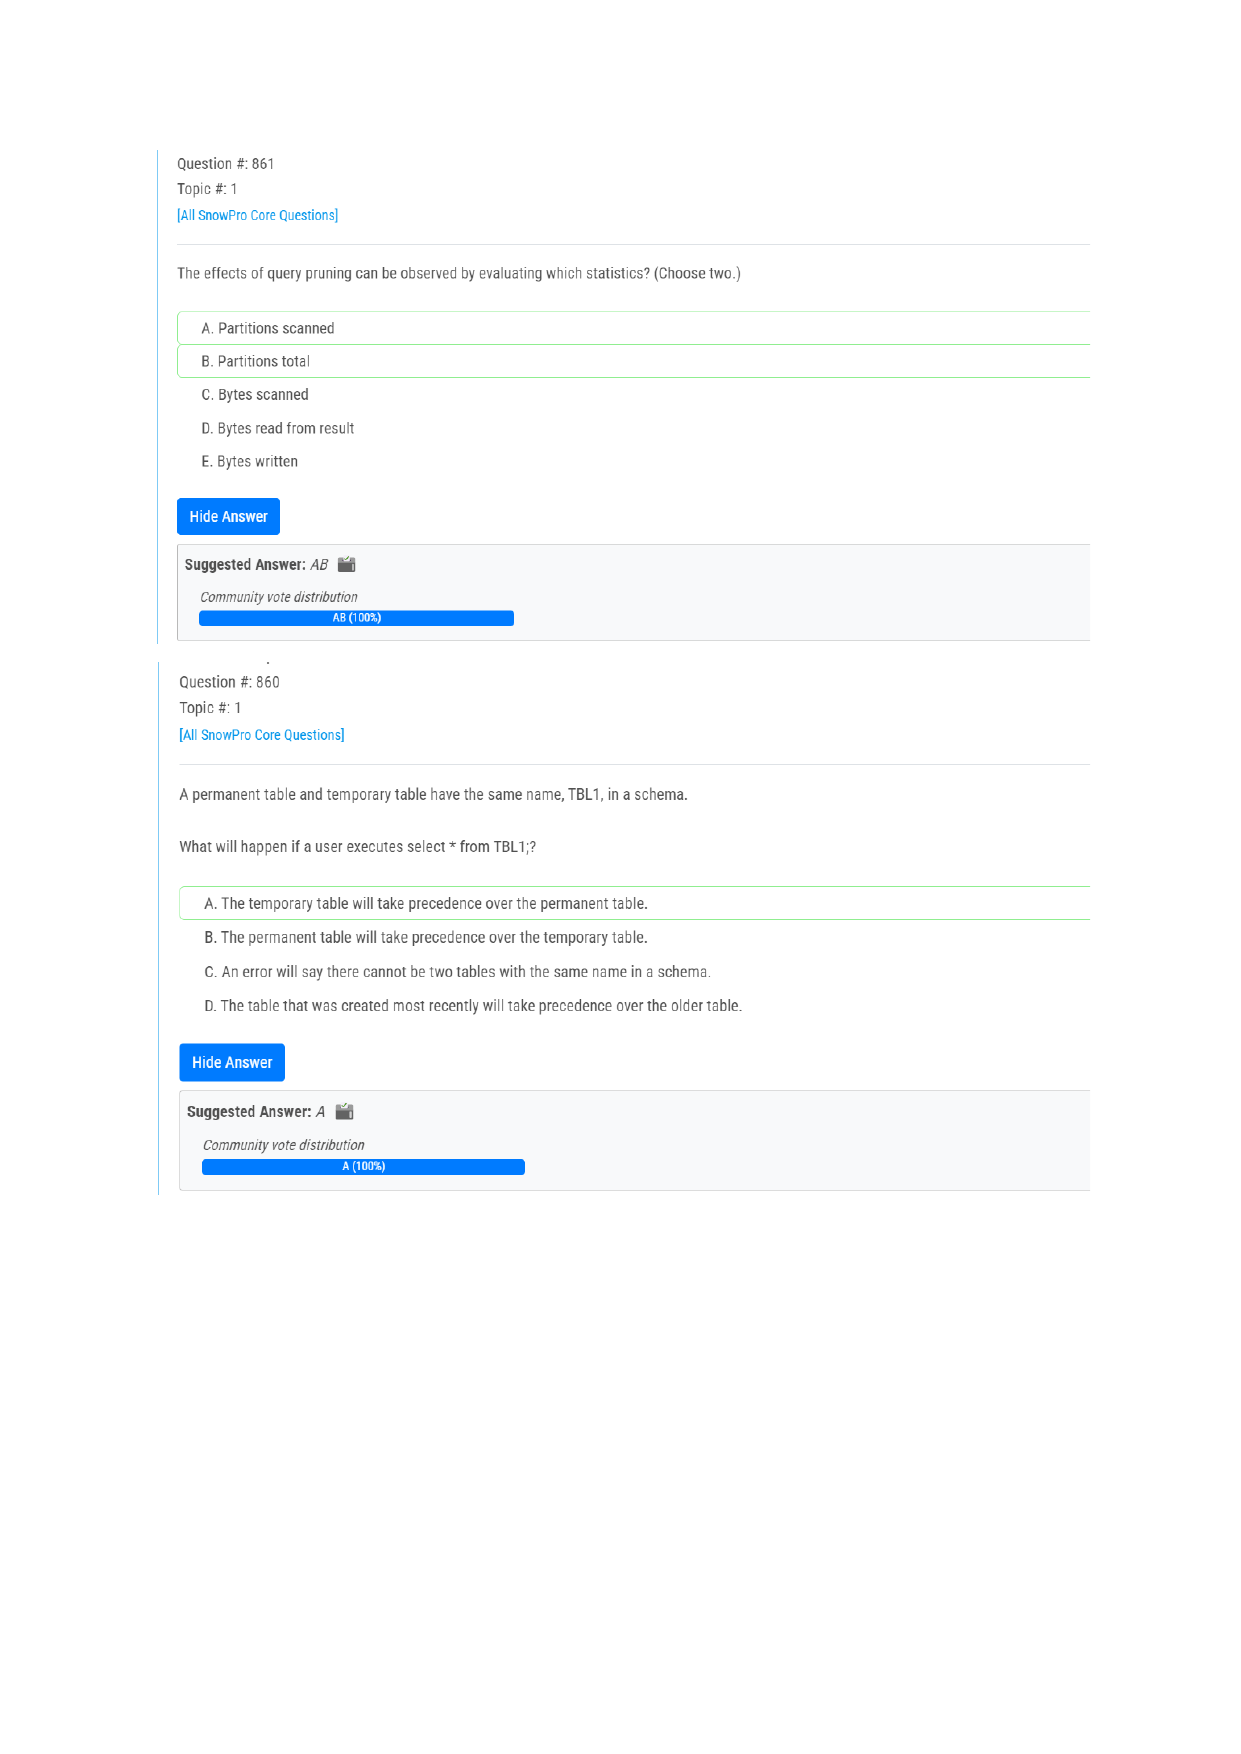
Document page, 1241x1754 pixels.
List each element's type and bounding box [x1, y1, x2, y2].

picture [150, 150, 1091, 644]
picture [150, 662, 1091, 1195]
